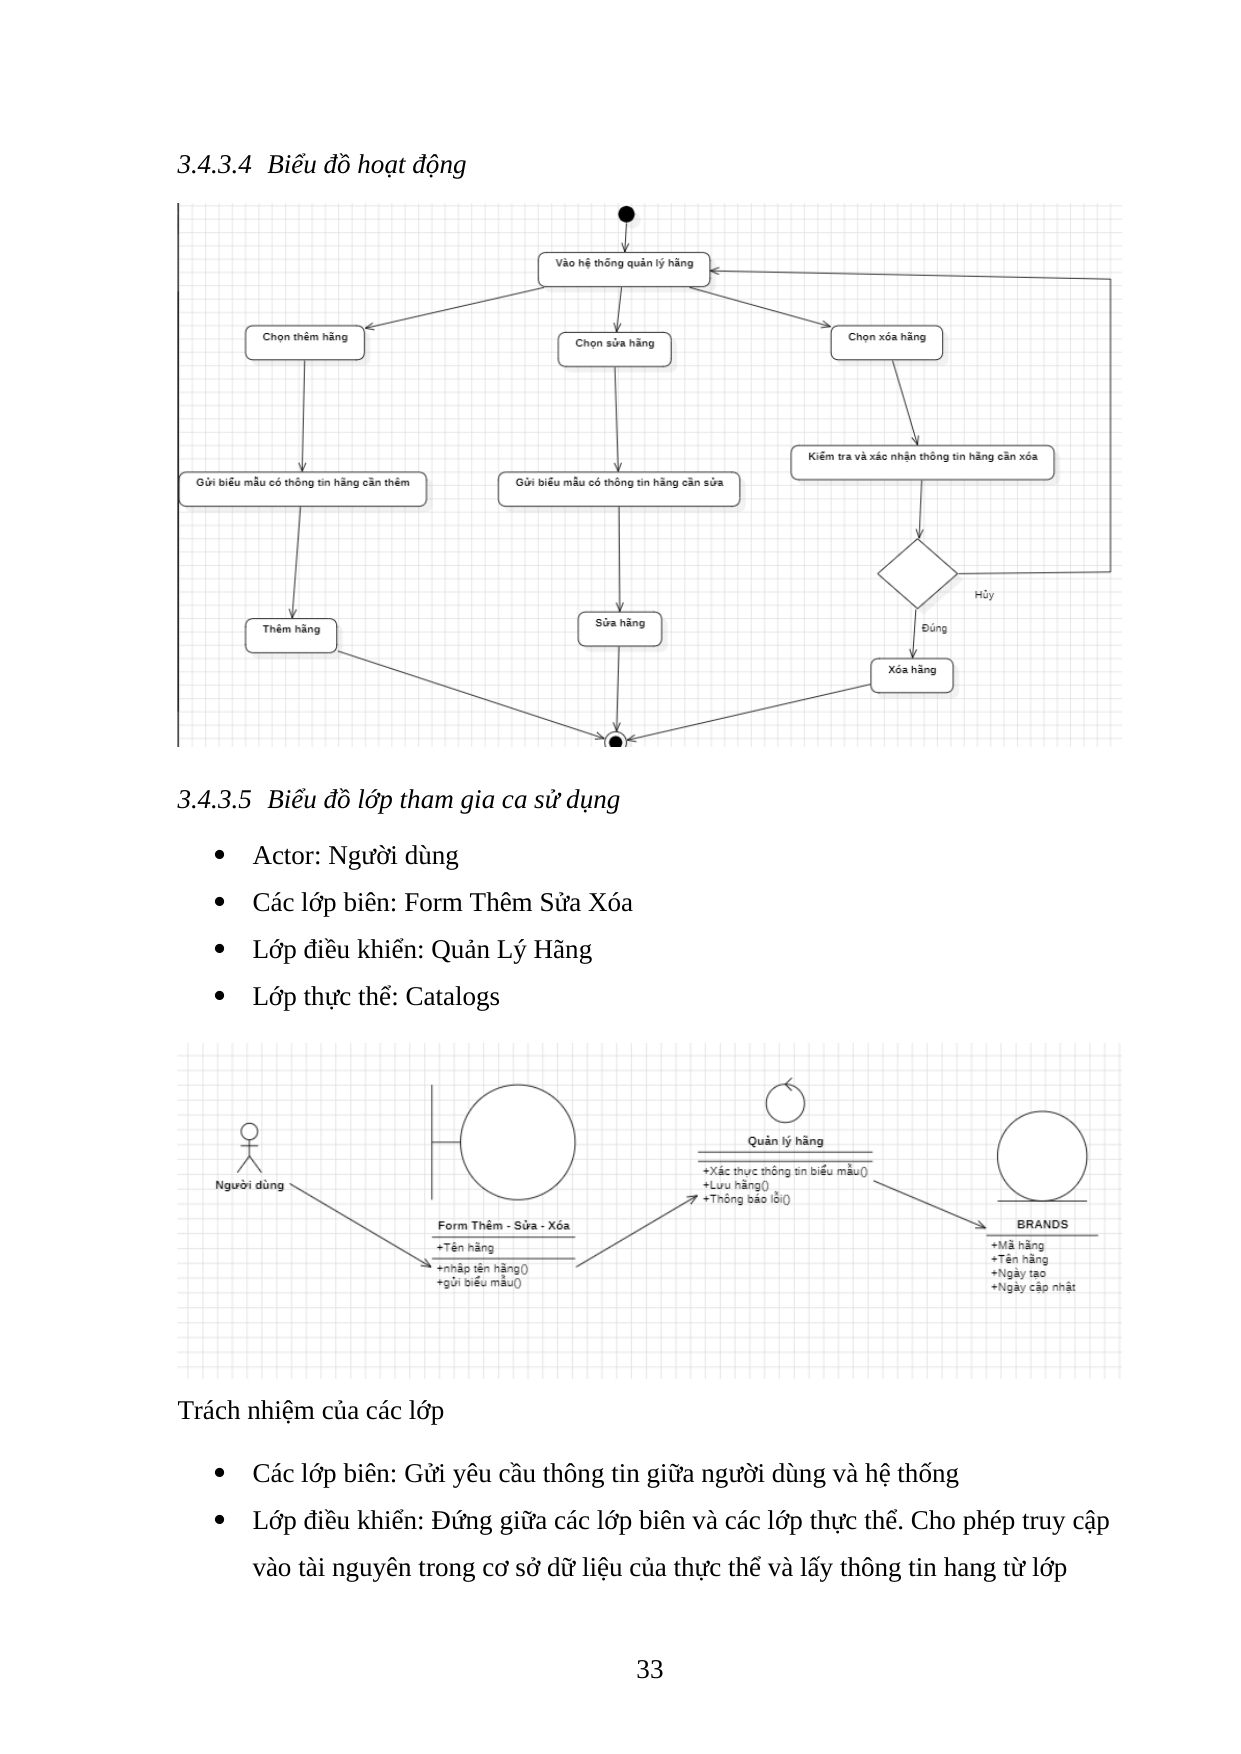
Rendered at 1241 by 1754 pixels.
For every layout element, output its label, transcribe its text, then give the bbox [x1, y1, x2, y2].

list Lớp điều khiển: Quản Lý Hãng [215, 933, 1122, 964]
picture [177, 203, 1123, 747]
list Actor: Người dùng [215, 839, 1122, 871]
picture [177, 1043, 1123, 1379]
list Các lớp biên: Form Thêm Sửa Xóa [215, 886, 1122, 918]
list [215, 1504, 1122, 1582]
text Trách nhiệm của các lớp [177, 1379, 1122, 1425]
list Các lớp biên: Gửi yêu cầu thông tin giữa người dùng và hệ thống [215, 1457, 1122, 1488]
subtitle Biểu đồ hoạt động [177, 148, 1122, 179]
list Lớp thực thể: Catalogs [215, 980, 1122, 1011]
subtitle Biểu đồ lớp tham gia ca sử dụng [177, 783, 1122, 814]
